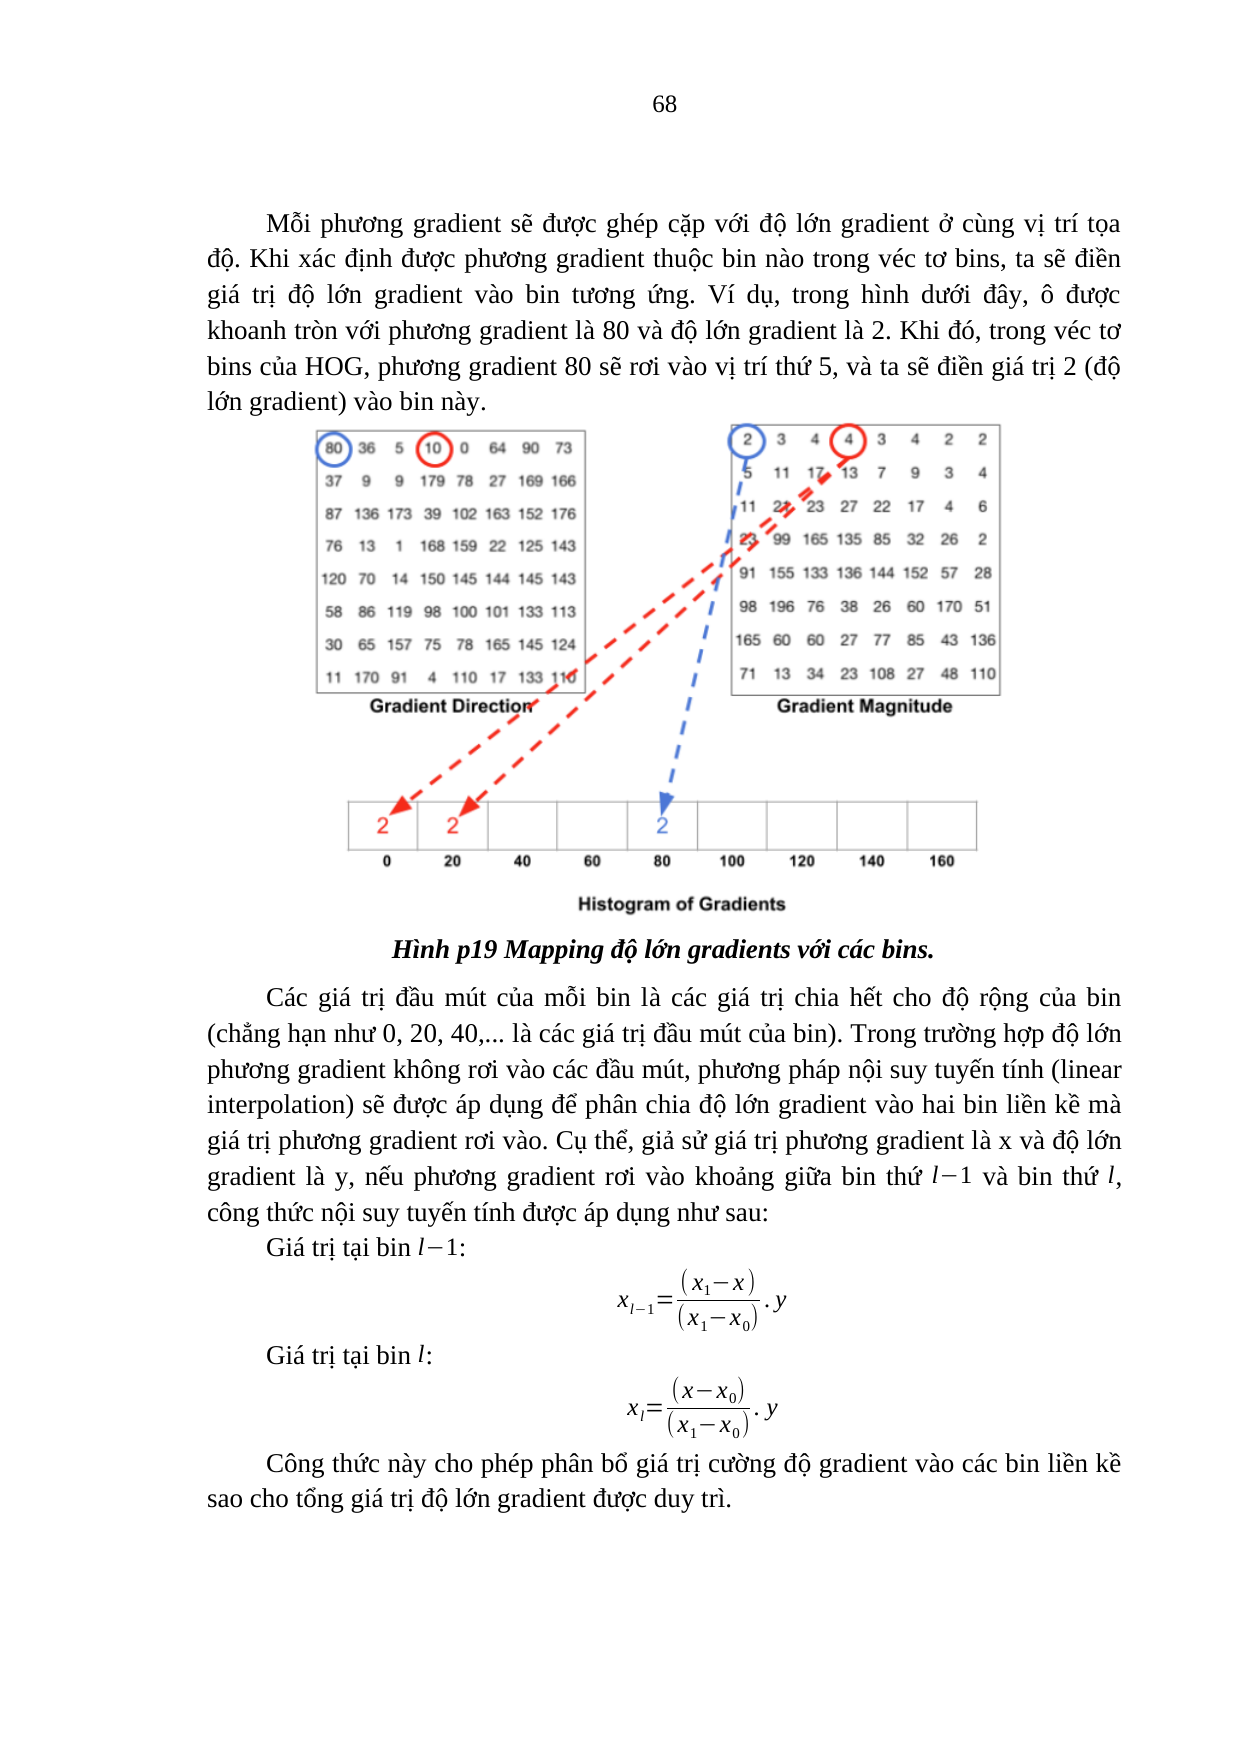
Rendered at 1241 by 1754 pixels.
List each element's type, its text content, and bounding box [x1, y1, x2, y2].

text Mỗi phương gradient sẽ được ghép cặp với độ lớn gradient ở cùng vị trí tọa độ. Khi xác định được phương gradient thuộc bin nào trong véc tơ bins, ta sẽ điền giá trị độ lớn gradient vào bin tương ứng. Ví dụ, trong hình dưới đây, ô được khoanh tròn với phương gradient là 80 và độ lớn gradient là 2. Khi đó, trong véc tơ bins của HOG, phương gradient 80 sẽ rơi vào vị trí thứ 5, và ta sẽ điền giá trị 2 (độ lớn gradient) vào bin này. [207, 207, 1122, 417]
picture [306, 421, 1023, 929]
text Công thức này cho phép phân bổ giá trị cường độ gradient vào các bin liền kề sao cho tổng giá trị độ lớn gradient được duy trì. [207, 1447, 1122, 1514]
text Các giá trị đầu mút của mỗi bin là các giá trị chia hết cho độ rộng của bin (chẳng hạn như 0, 20, 40,... là các giá trị đầu mút của bin). Trong trường hợp độ lớn phương gradient không rơi vào các đầu mút, phương pháp nội suy tuyến tính (linear interpolation) sẽ được áp dụng để phân chia độ lớn gradient vào hai bin liền kề mà giá trị phương gradient rơi vào. Cụ thể, giả sử giá trị phương gradient là x và độ lớn gradient là y, nếu phương gradient rơi vào khoảng giữa bin thứ và bin thứ , công thức nội suy tuyến tính được áp dụng như sau: [207, 981, 1122, 1227]
text Hình p19 Mapping độ lớn gradients với các bins. [207, 933, 1122, 964]
text Giá trị tại bin : [207, 1232, 1122, 1263]
text Giá trị tại bin : [207, 1339, 1122, 1370]
